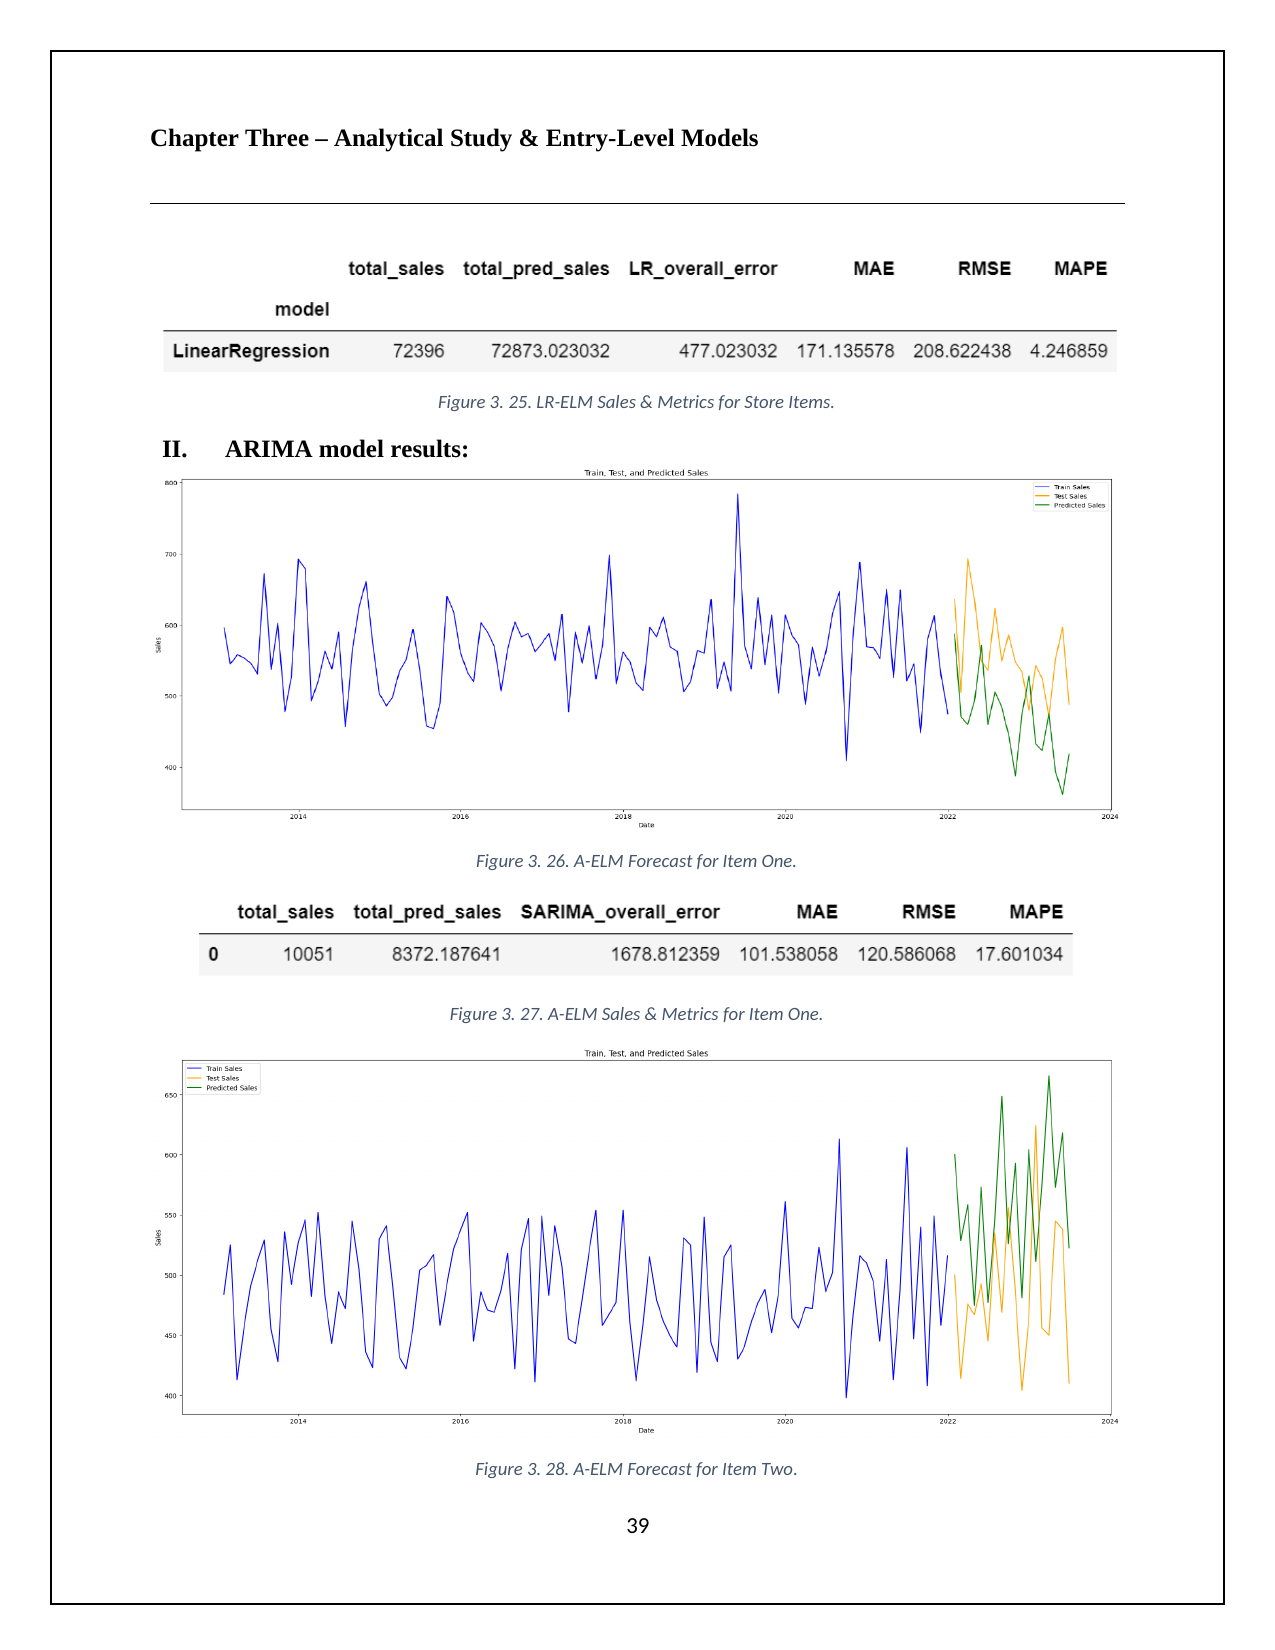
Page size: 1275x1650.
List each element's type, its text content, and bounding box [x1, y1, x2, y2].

picture [150, 250, 1125, 372]
text Figure 3. 25. LR-ELM Sales & Metrics for Store Items. [150, 390, 1125, 413]
text Figure 3. 27. A-ELM Sales & Metrics for Item One. [150, 1002, 1125, 1025]
text Figure 3. 26. A-ELM Forecast for Item One. [150, 849, 1125, 872]
picture [150, 1045, 1123, 1438]
text Figure 3. 28. A-ELM Forecast for Item Two. [150, 1457, 1125, 1480]
picture [150, 465, 1123, 832]
subtitle ARIMA model results: [187, 434, 1125, 463]
picture [196, 892, 1079, 984]
